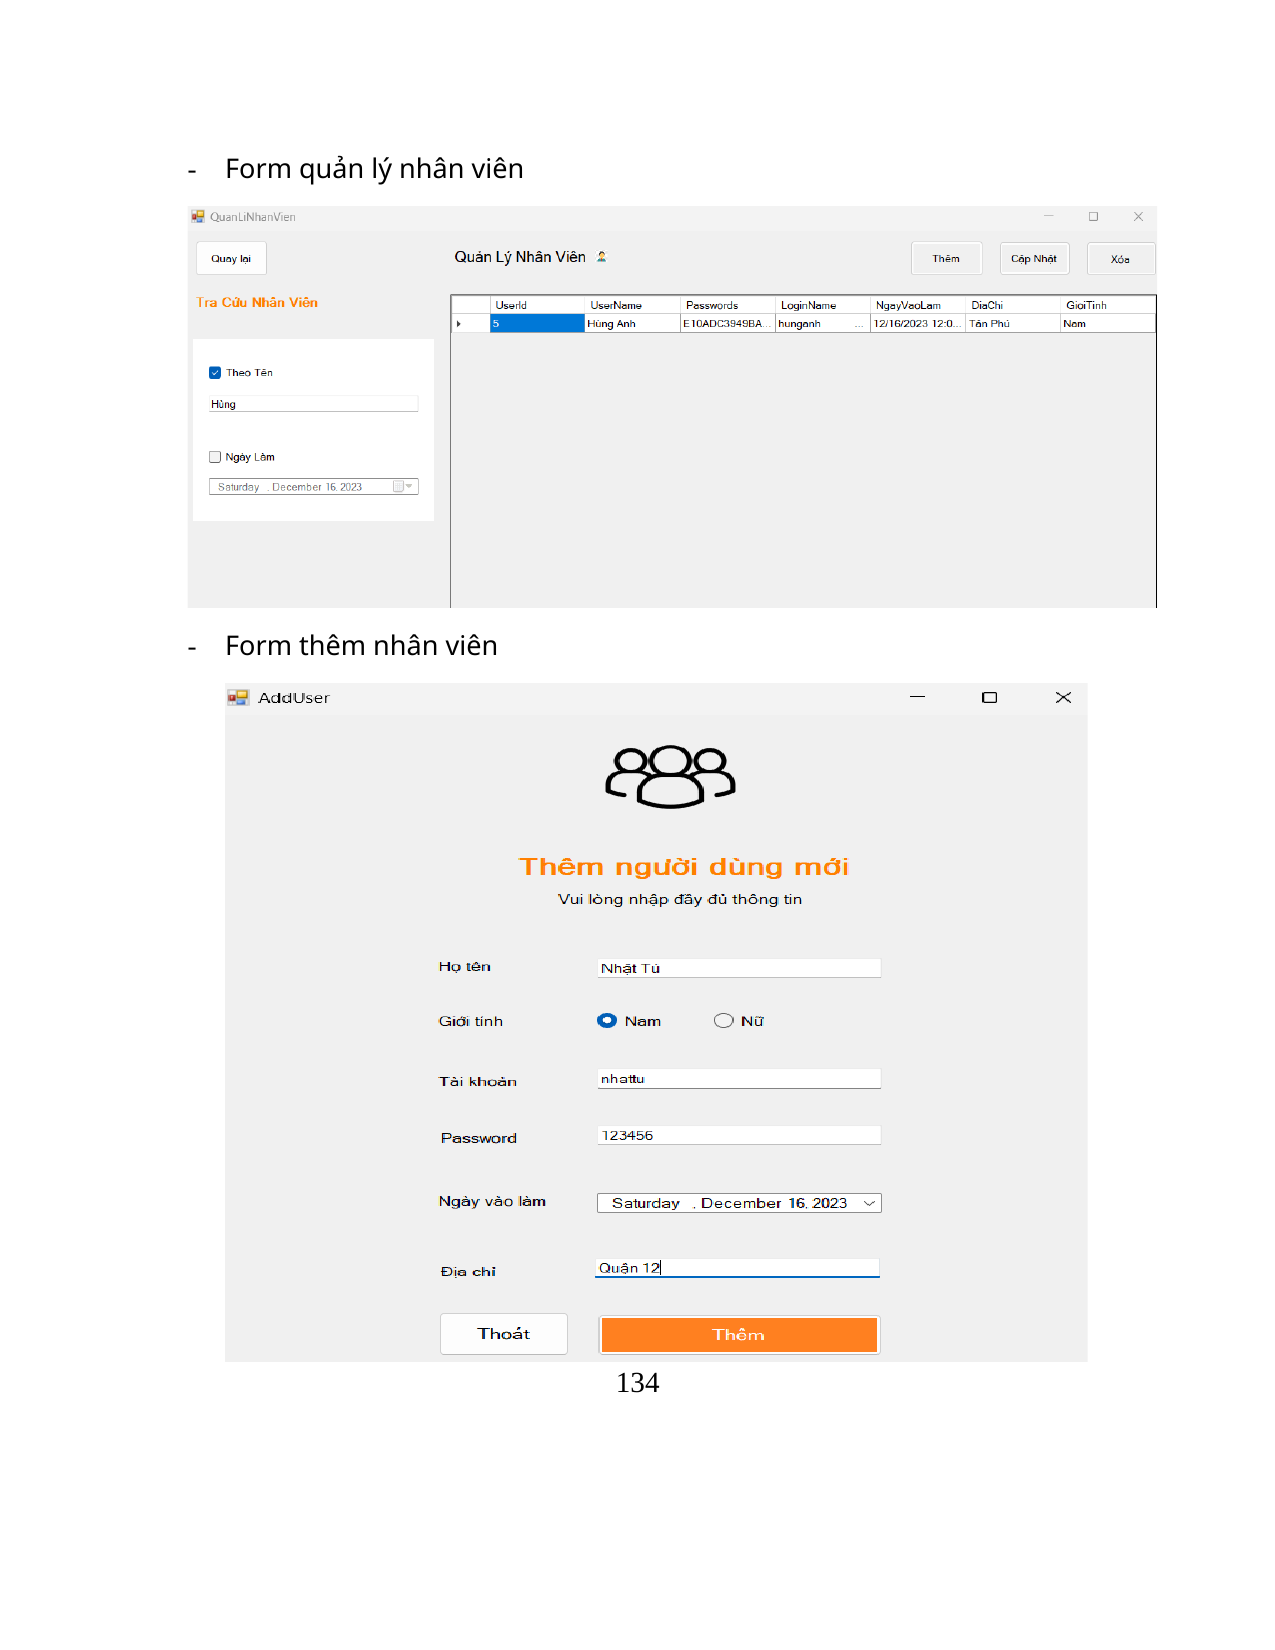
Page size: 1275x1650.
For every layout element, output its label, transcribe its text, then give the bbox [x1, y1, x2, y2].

picture [225, 683, 1088, 1362]
picture [187, 206, 1158, 608]
list Form thêm nhân viên [187, 627, 1125, 664]
list Form quản lý nhân viên [187, 150, 1125, 187]
